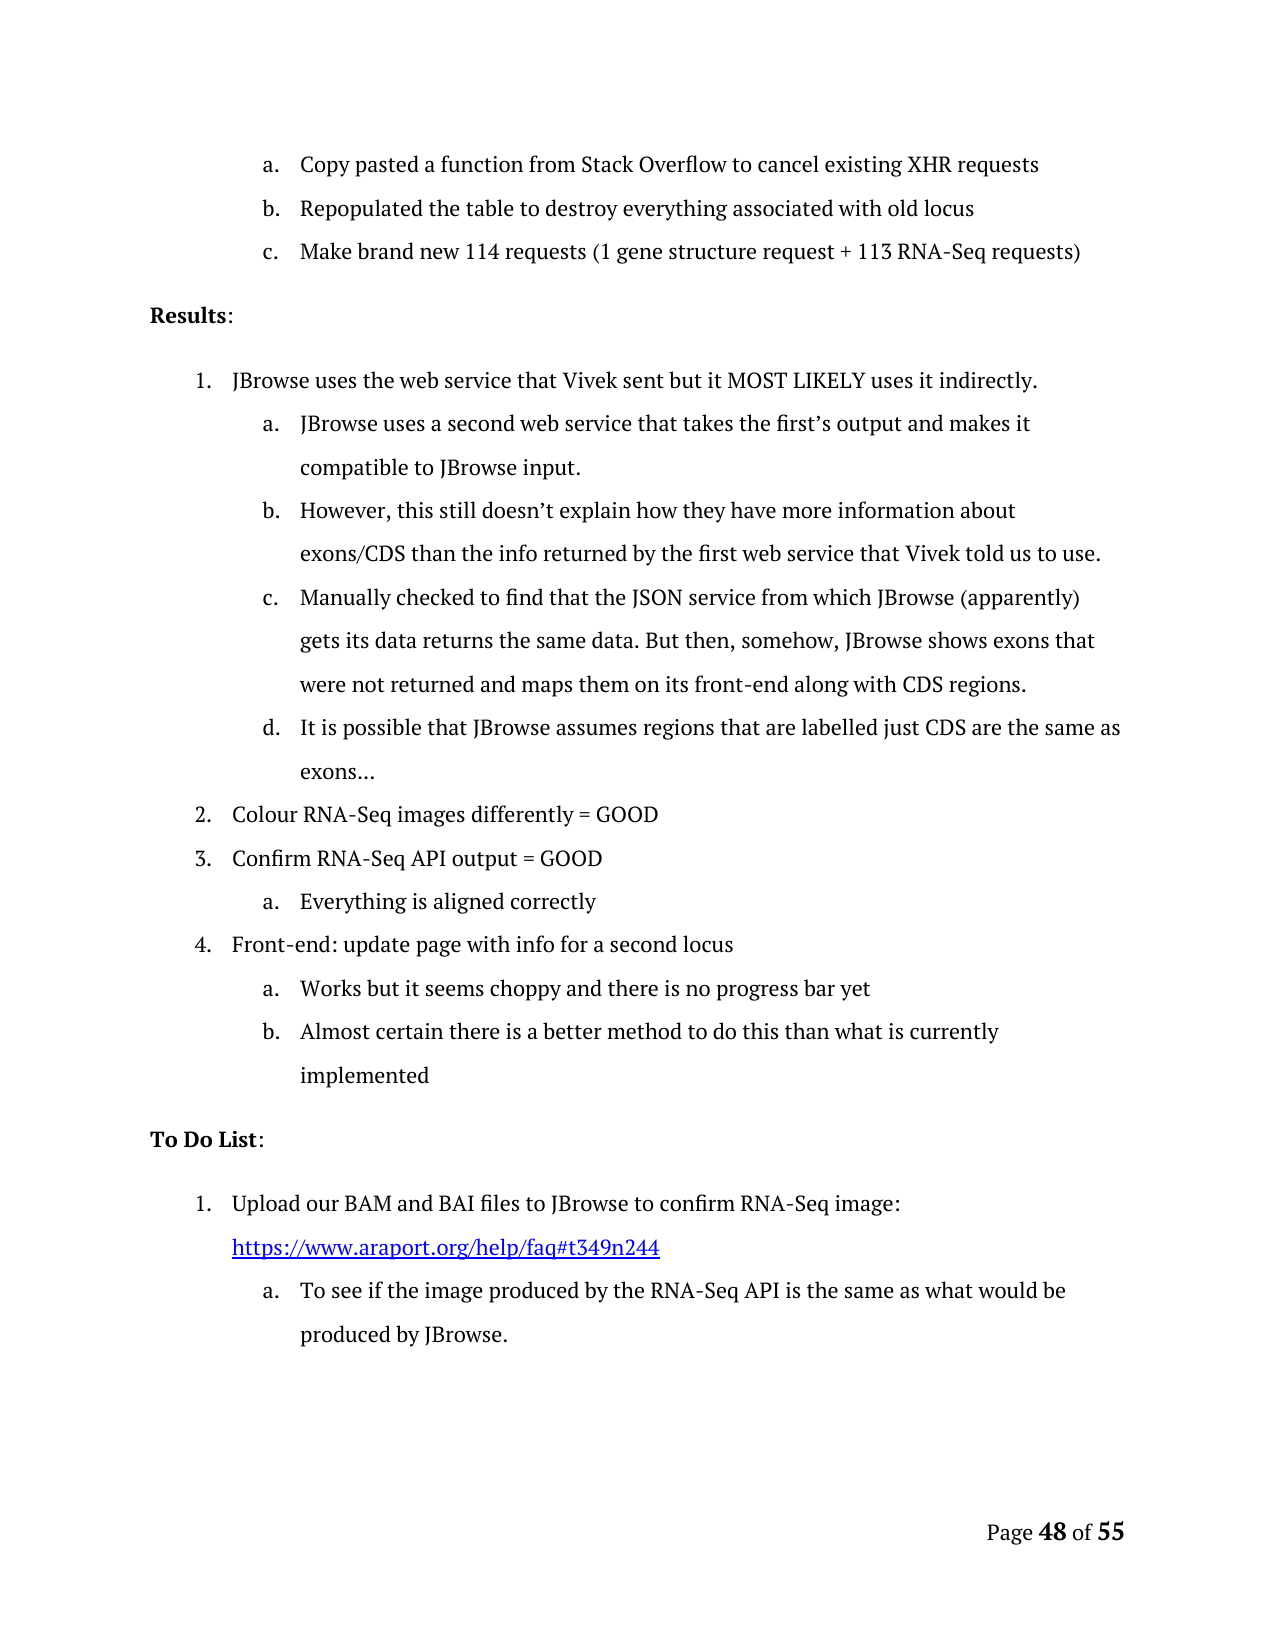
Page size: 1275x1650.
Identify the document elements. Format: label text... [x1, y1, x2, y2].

list Upload our BAM and BAI files to JBrowse to confirm RNA-Seq image: https://www.araport.org/help/faq#t349n244 [194, 1189, 1125, 1261]
list Repopulated the table to destroy everything associated with old locus [262, 193, 1125, 222]
list Everything is aligned correctly [262, 887, 1125, 916]
list Almost certain there is a better method to do this than what is currently implemented [262, 1017, 1125, 1089]
list Works but it seems choppy and there is no progress bar yet [262, 973, 1125, 1002]
list It is possible that JBrowse assumes regions that are labelled just CDS are the same as exons... [262, 713, 1125, 785]
list Make brand new 114 requests (1 gene structure request + 113 RNA-Seq requests) [262, 237, 1125, 266]
list JBrowse uses the web service that Vivek sent but it MOST LIKELY uses it indirectly. [194, 365, 1125, 394]
text To Do List: [150, 1125, 1125, 1154]
list Colour RNA-Seq images differently = GOOD [194, 800, 1125, 829]
list JBrowse uses a second web service that takes the first’s output and makes it compatible to JBrowse input. [262, 409, 1125, 481]
list Copy pasted a function from Stack Overflow to cancel existing XHR requests [262, 150, 1125, 179]
list Manually checked to find that the JSON service from which JBrowse (apparently) gets its data returns the same data. But then, somehow, JBrowse shows exons that were not returned and maps them on its front-end along with CDS regions. [262, 583, 1125, 698]
text Results: [150, 301, 1125, 330]
list To see if the image produced by the RNA-Seq API is the same as what would be produced by JBrowse. [262, 1276, 1125, 1348]
list Confirm RNA-Seq API output = GOOD [194, 843, 1125, 872]
list However, this still doesn’t explain how they have more information about exons/CDS than the info returned by the first web service that Vivek told us to use. [262, 496, 1125, 568]
list Front-end: update page with info for a second locus [194, 930, 1125, 959]
